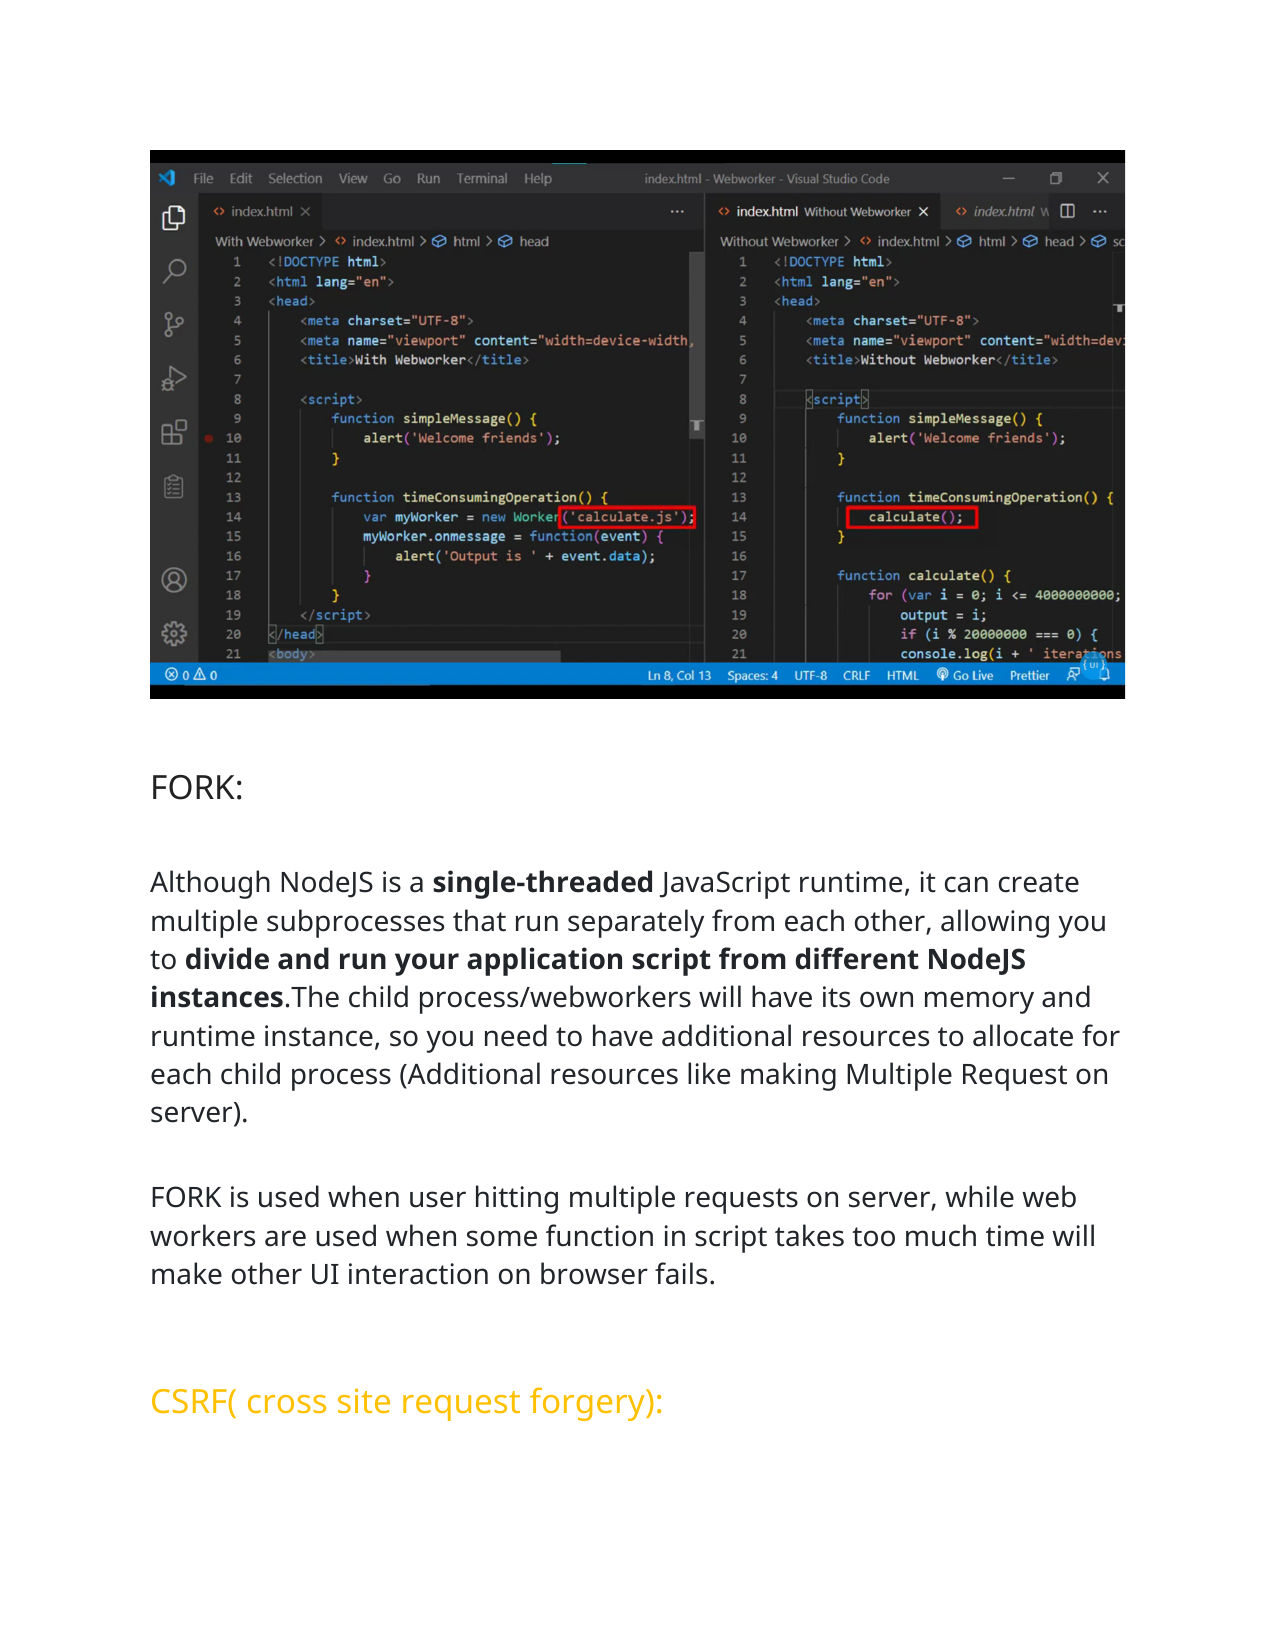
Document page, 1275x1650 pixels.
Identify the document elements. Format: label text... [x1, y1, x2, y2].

text FORK is used when user hitting multiple requests on server, while web workers are used when some function in script takes too much time will make other UI interaction on browser fails. [150, 1178, 1125, 1293]
picture [150, 150, 1125, 699]
text CSRF( cross site request forgery): [150, 1378, 1125, 1423]
text FORK: [150, 763, 1125, 809]
text Although NodeJS is a single-threaded JavaScript runtime, it can create multiple subprocesses that run separately from each other, allowing you to divide and run your application script from different NodeJS instances.The child process/webworkers will have its own memory and runtime instance, so you need to have additional resources to allocate for each child process (Additional resources like making Multiple Request on server). [150, 862, 1125, 1131]
